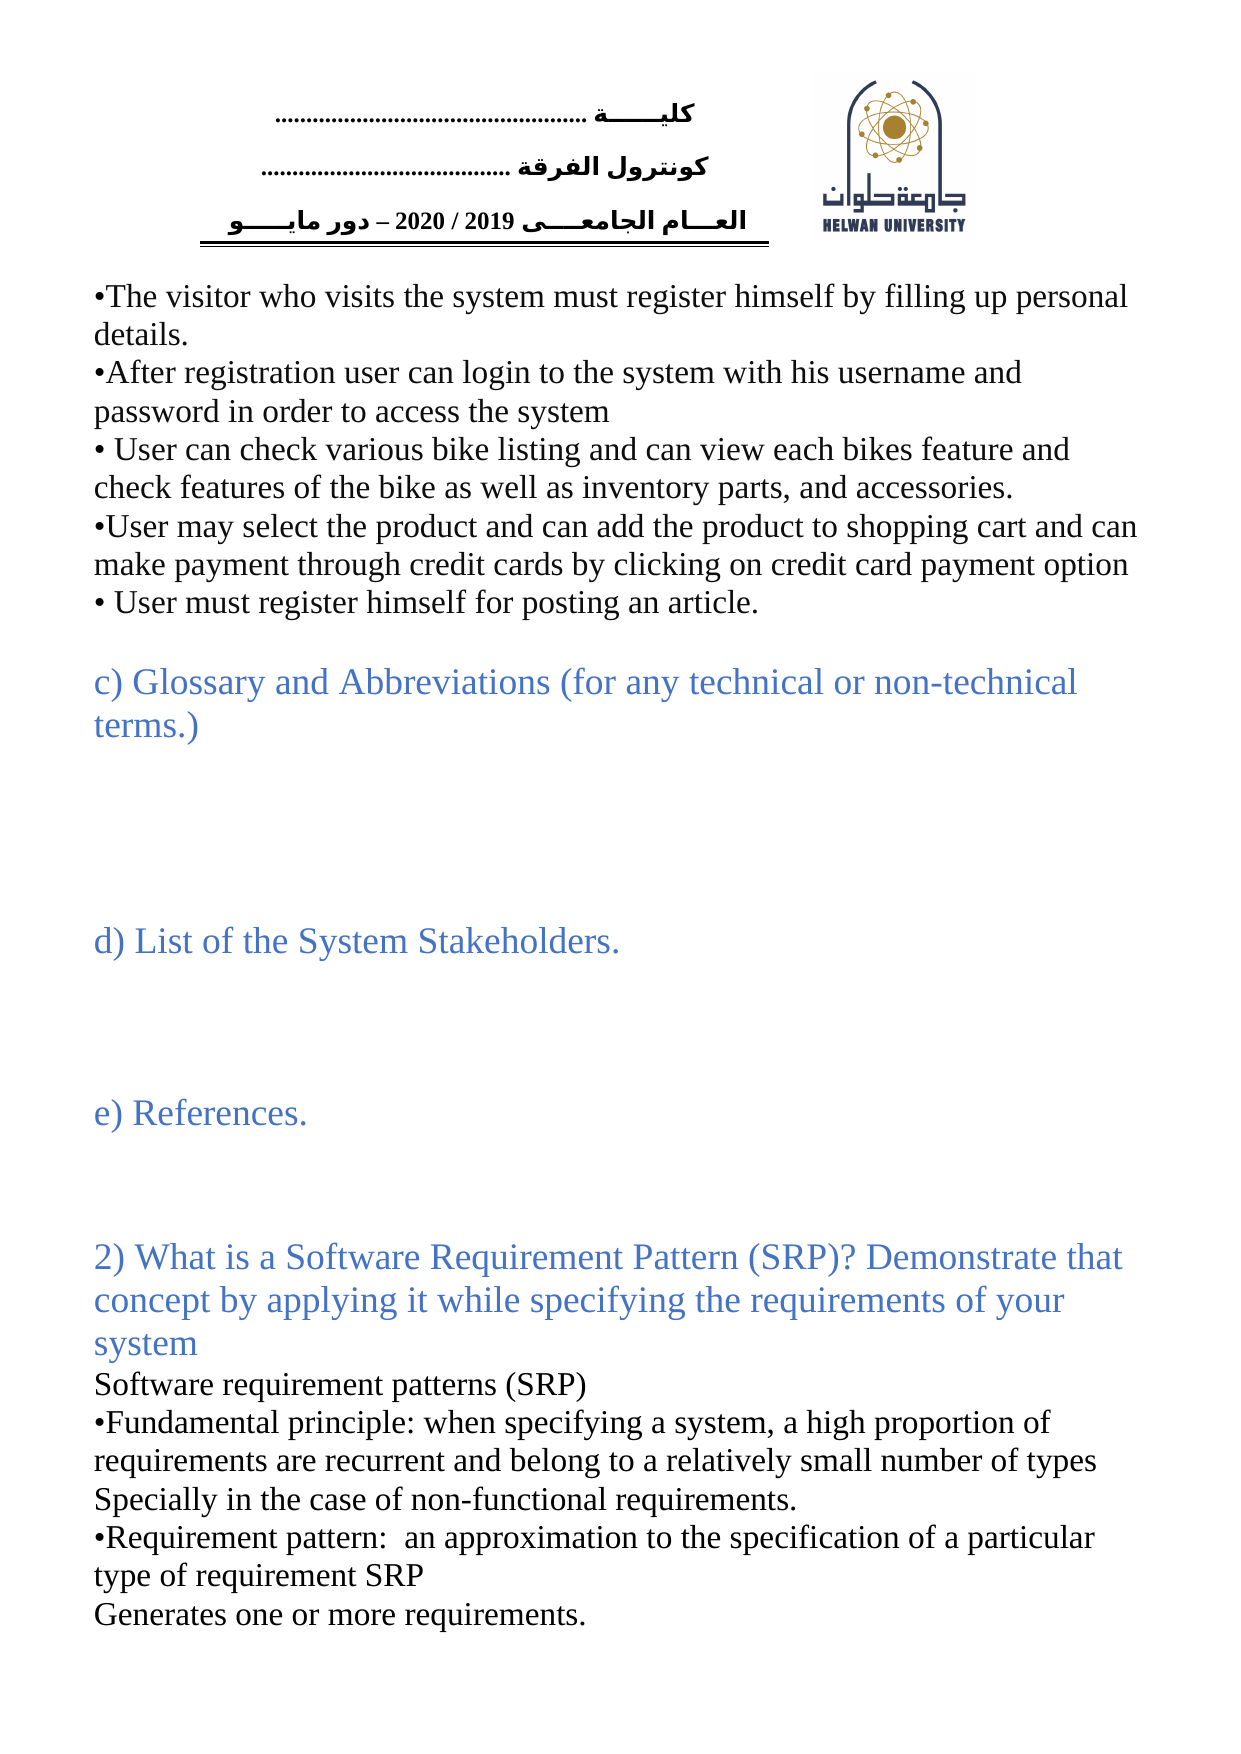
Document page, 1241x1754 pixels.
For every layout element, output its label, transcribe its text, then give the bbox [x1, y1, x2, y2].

text • User must register himself for posting an article. [94, 583, 1153, 621]
text d) List of the System Stakeholders. [94, 918, 1153, 961]
picture [811, 73, 976, 241]
text •Fundamental principle: when specifying a system, a high proportion of requirements are recurrent and belong to a relatively small number of types Specially in the case of non-functional requirements. [94, 1402, 1153, 1517]
text c) Glossary and Abbreviations (for any technical or non-technical terms.) [94, 659, 1153, 746]
text Generates one or more requirements. [94, 1594, 1153, 1632]
text 2) What is a Software Requirement Pattern (SRP)? Demonstrate that concept by applying it while specifying the requirements of your system [94, 1234, 1153, 1364]
text • User can check various bike listing and can view each bikes feature and check features of the bike as well as inventory parts, and accessories. [94, 429, 1153, 506]
text •User may select the product and can add the product to shopping cart and can make payment through credit cards by clicking on credit card payment option [94, 506, 1153, 583]
text •After registration user can login to the system with his username and password in order to access the system [94, 353, 1153, 429]
text •The visitor who visits the system must register himself by filling up personal details. [94, 276, 1153, 353]
text Software requirement patterns (SRP) [94, 1364, 1153, 1402]
text e) References. [94, 1091, 1153, 1134]
text •Requirement pattern: an approximation to the specification of a particular type of requirement SRP [94, 1517, 1153, 1594]
